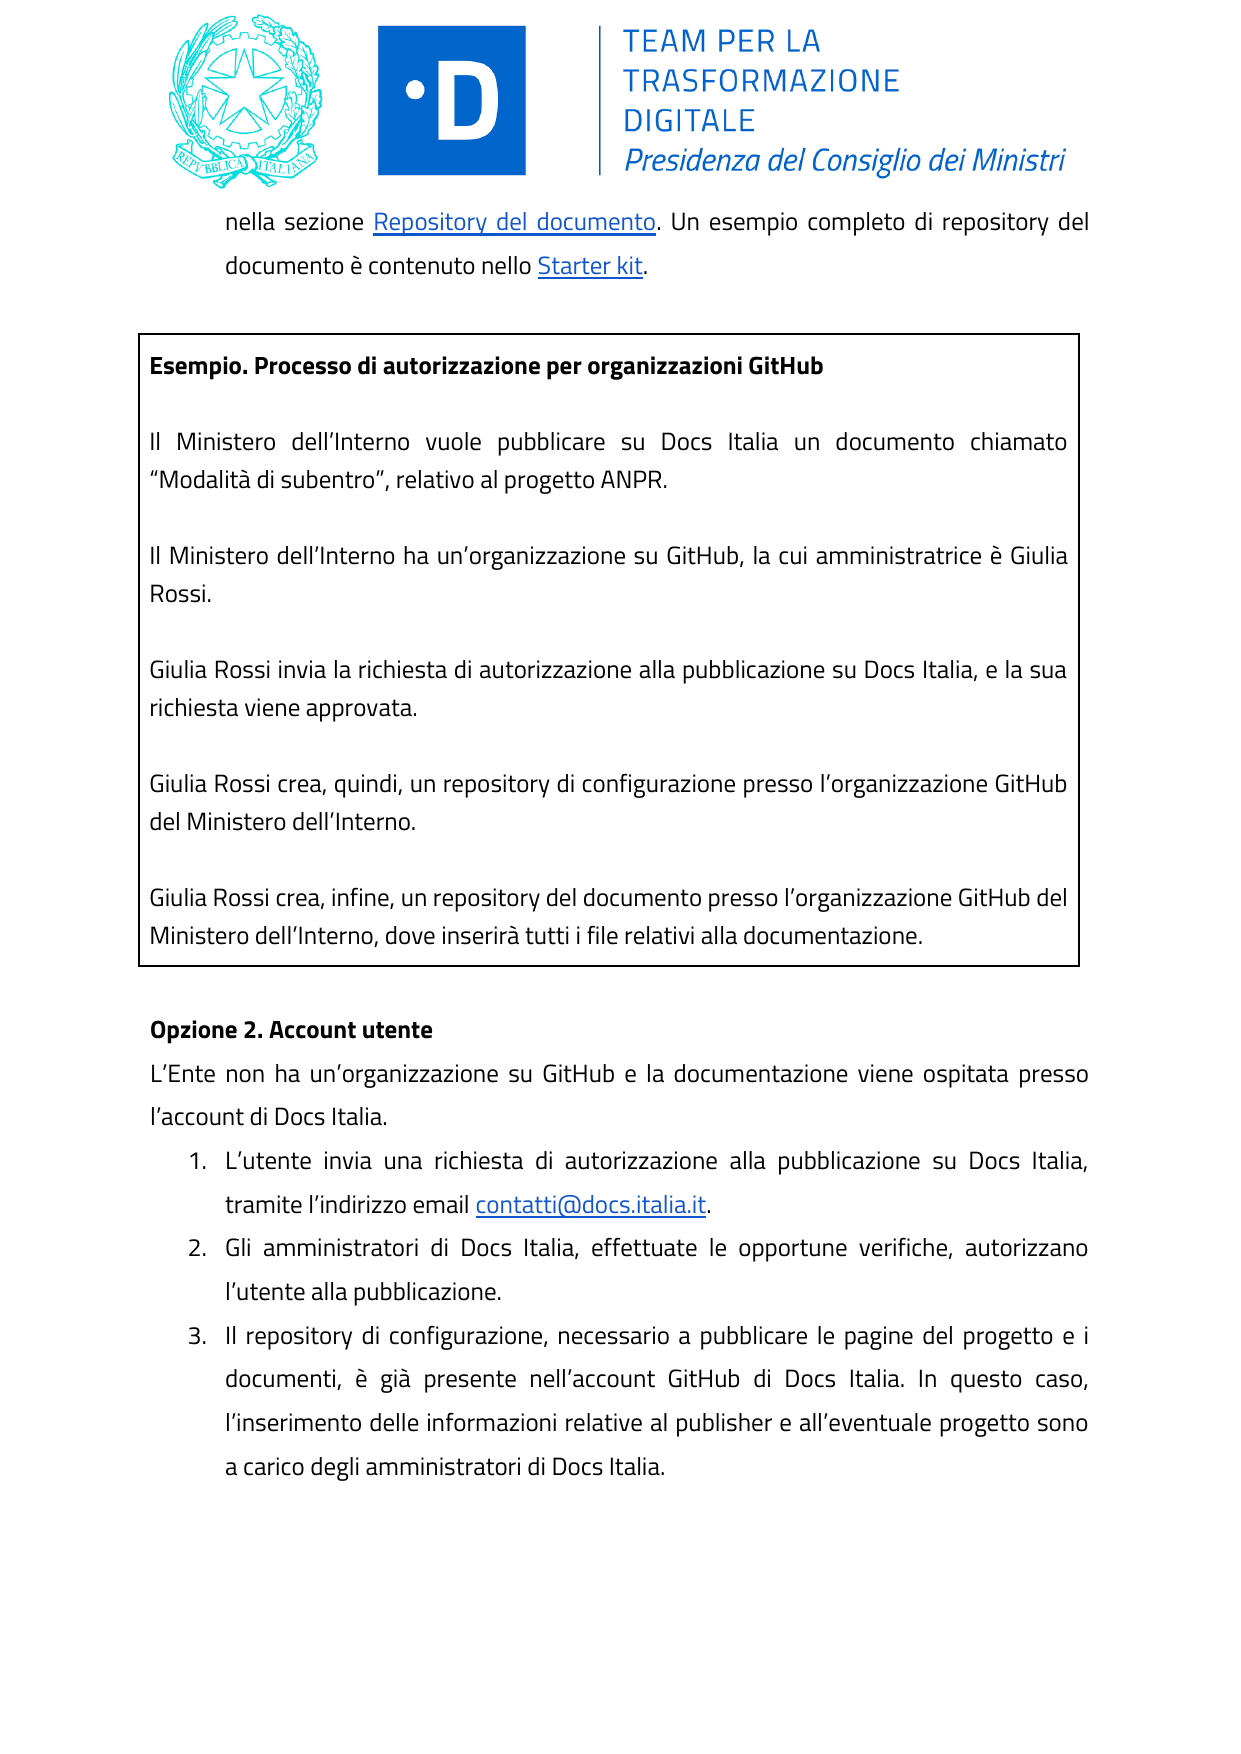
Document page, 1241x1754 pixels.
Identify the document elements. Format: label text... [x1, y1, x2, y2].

text L’Ente non ha un’organizzazione su GitHub e la documentazione viene ospitata presso l’account di Docs Italia. [150, 1054, 1090, 1136]
list L’utente invia una richiesta di autorizzazione alla pubblicazione su Docs Italia, tramite l’indirizzo email contatti@docs.italia.it. [187, 1141, 1090, 1223]
list Il repository di configurazione, necessario a pubblicare le pagine del progetto e i documenti, è già presente nell’account GitHub di Docs Italia. In questo caso, l’inserimento delle informazioni relative al publisher e all’eventuale progetto sono a carico degli amministratori di Docs Italia. [187, 1316, 1090, 1485]
text Opzione 2. Account utente [150, 1010, 1090, 1048]
picture [150, 0, 1091, 203]
table_header Esempio. Processo di autorizzazione per organizzazioni GitHub Il Ministero dell’Interno vuole pubblicare su Docs Italia un documento chiamato “Modalità di subentro”, relativo al progetto ANPR. Il Ministero dell’Interno ha un’organizzazione su GitHub, la cui amministratrice è Giulia Rossi. Giulia Rossi invia la richiesta di autorizzazione alla pubblicazione su Docs Italia, e la sua richiesta viene approvata. Giulia Rossi crea, quindi, un repository di configurazione presso l’organizzazione GitHub del Ministero dell’Interno. Giulia Rossi crea, infine, un repository del documento presso l’organizzazione GitHub del Ministero dell’Interno, dove inserirà tutti i file relativi alla documentazione. [140, 335, 1078, 964]
list Gli amministratori di Docs Italia, effettuate le opportune verifiche, autorizzano l’utente alla pubblicazione. [187, 1228, 1090, 1310]
